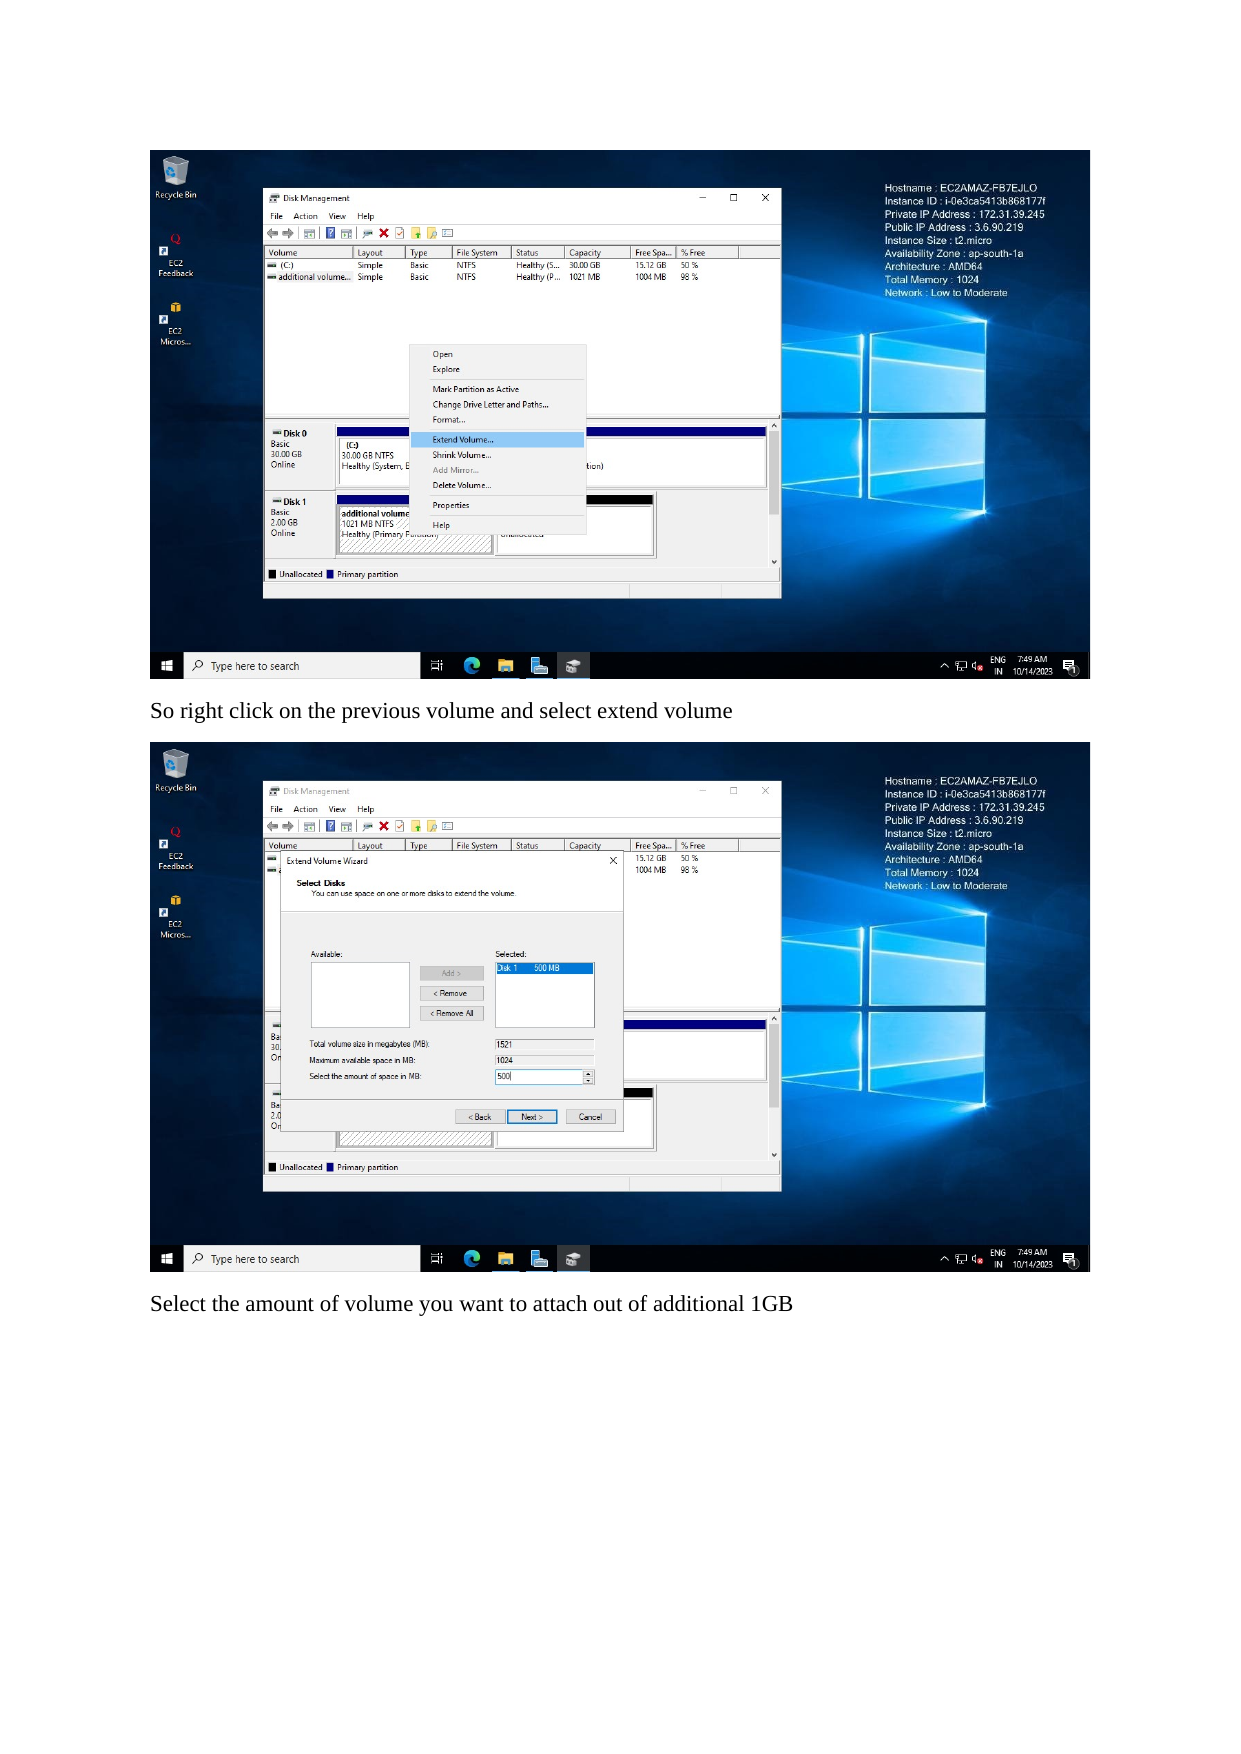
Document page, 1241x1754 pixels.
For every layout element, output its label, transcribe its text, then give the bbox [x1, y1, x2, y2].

picture [150, 742, 1091, 1272]
text So right click on the previous volume and select extend volume [150, 697, 1090, 724]
text Select the amount of volume you want to attach out of additional 1GB [150, 1290, 1090, 1316]
picture [150, 150, 1091, 679]
